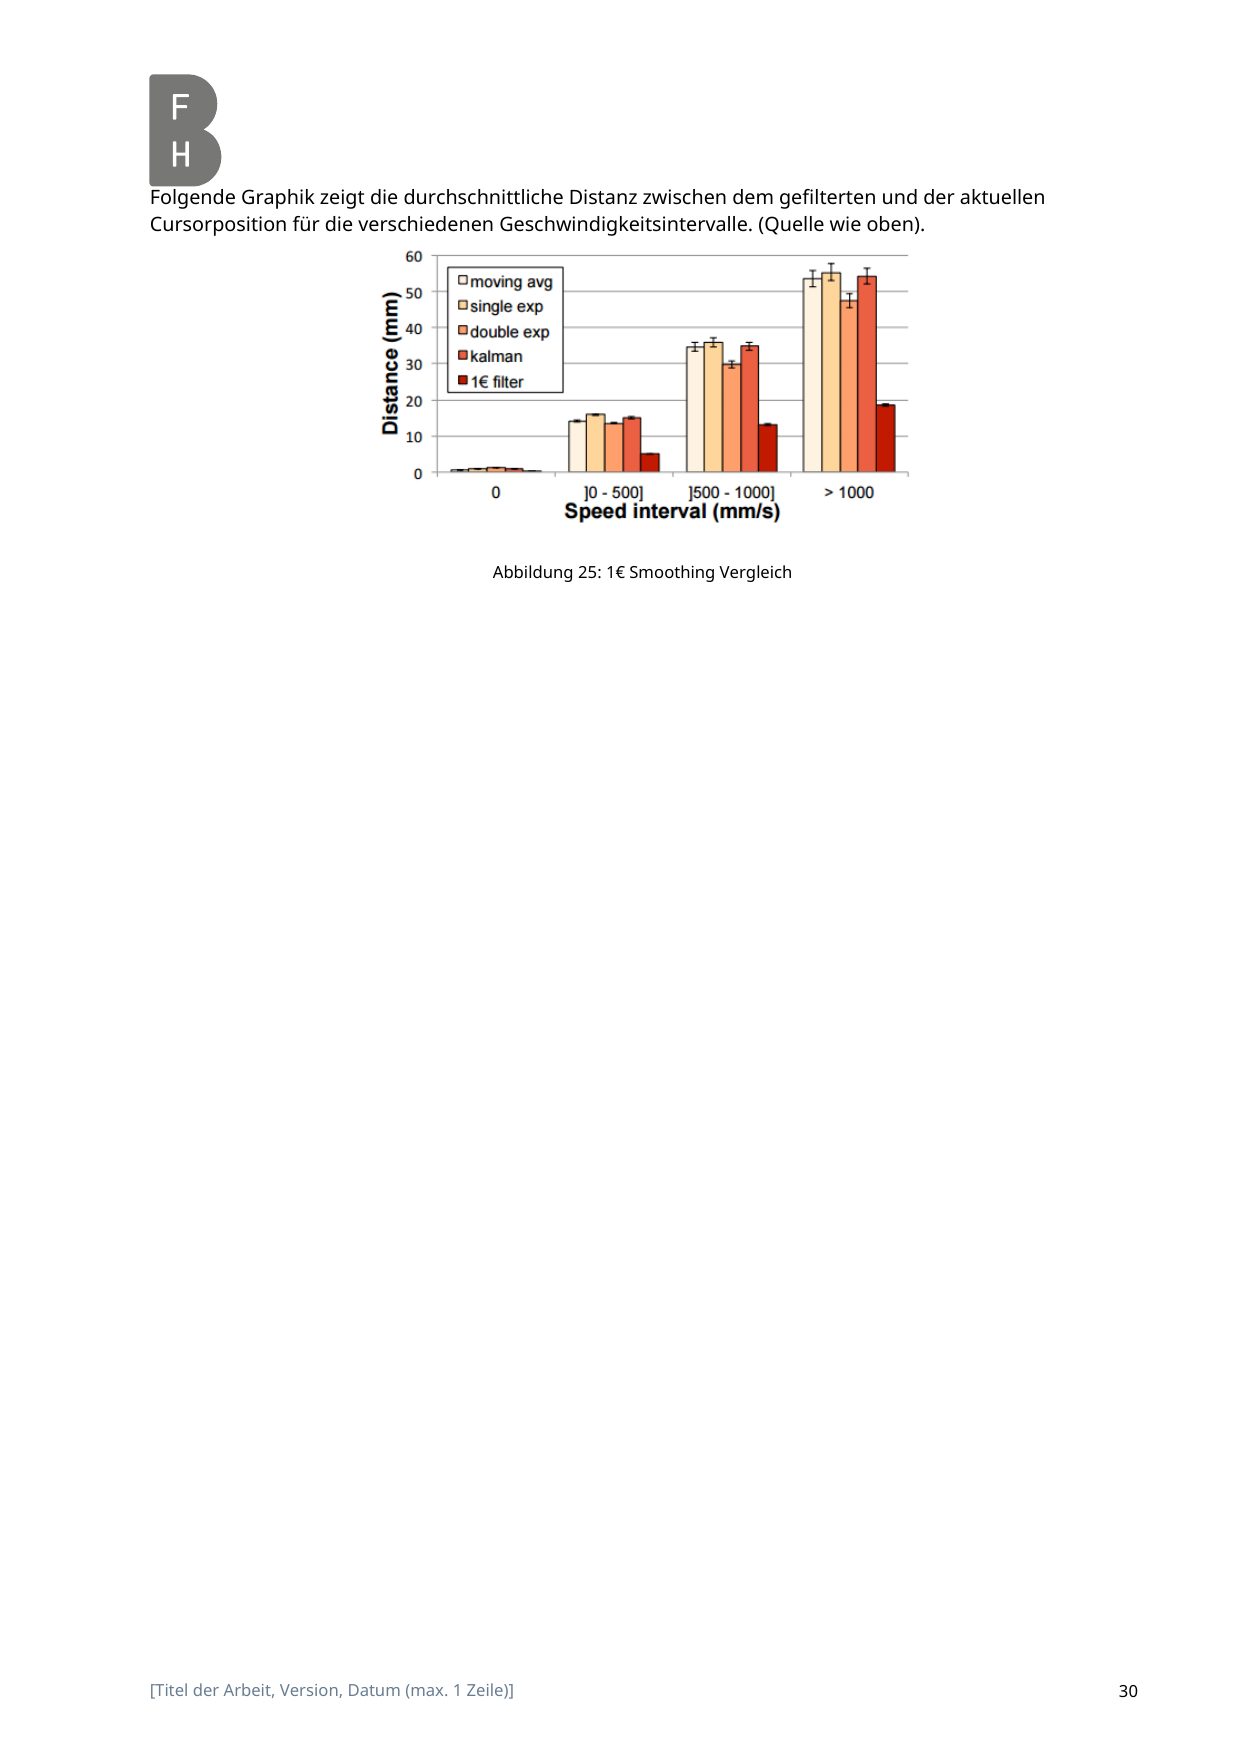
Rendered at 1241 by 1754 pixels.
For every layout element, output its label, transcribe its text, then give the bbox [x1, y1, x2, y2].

text Folgende Graphik zeigt die durchschnittliche Distanz zwischen dem gefilterten und der aktuellen Cursorposition für die verschiedenen Geschwindigkeitsintervalle. (Quelle wie oben). [149, 183, 1136, 237]
picture [347, 237, 938, 546]
text Abbildung 25: 1€ Smoothing Vergleich [149, 558, 1136, 584]
